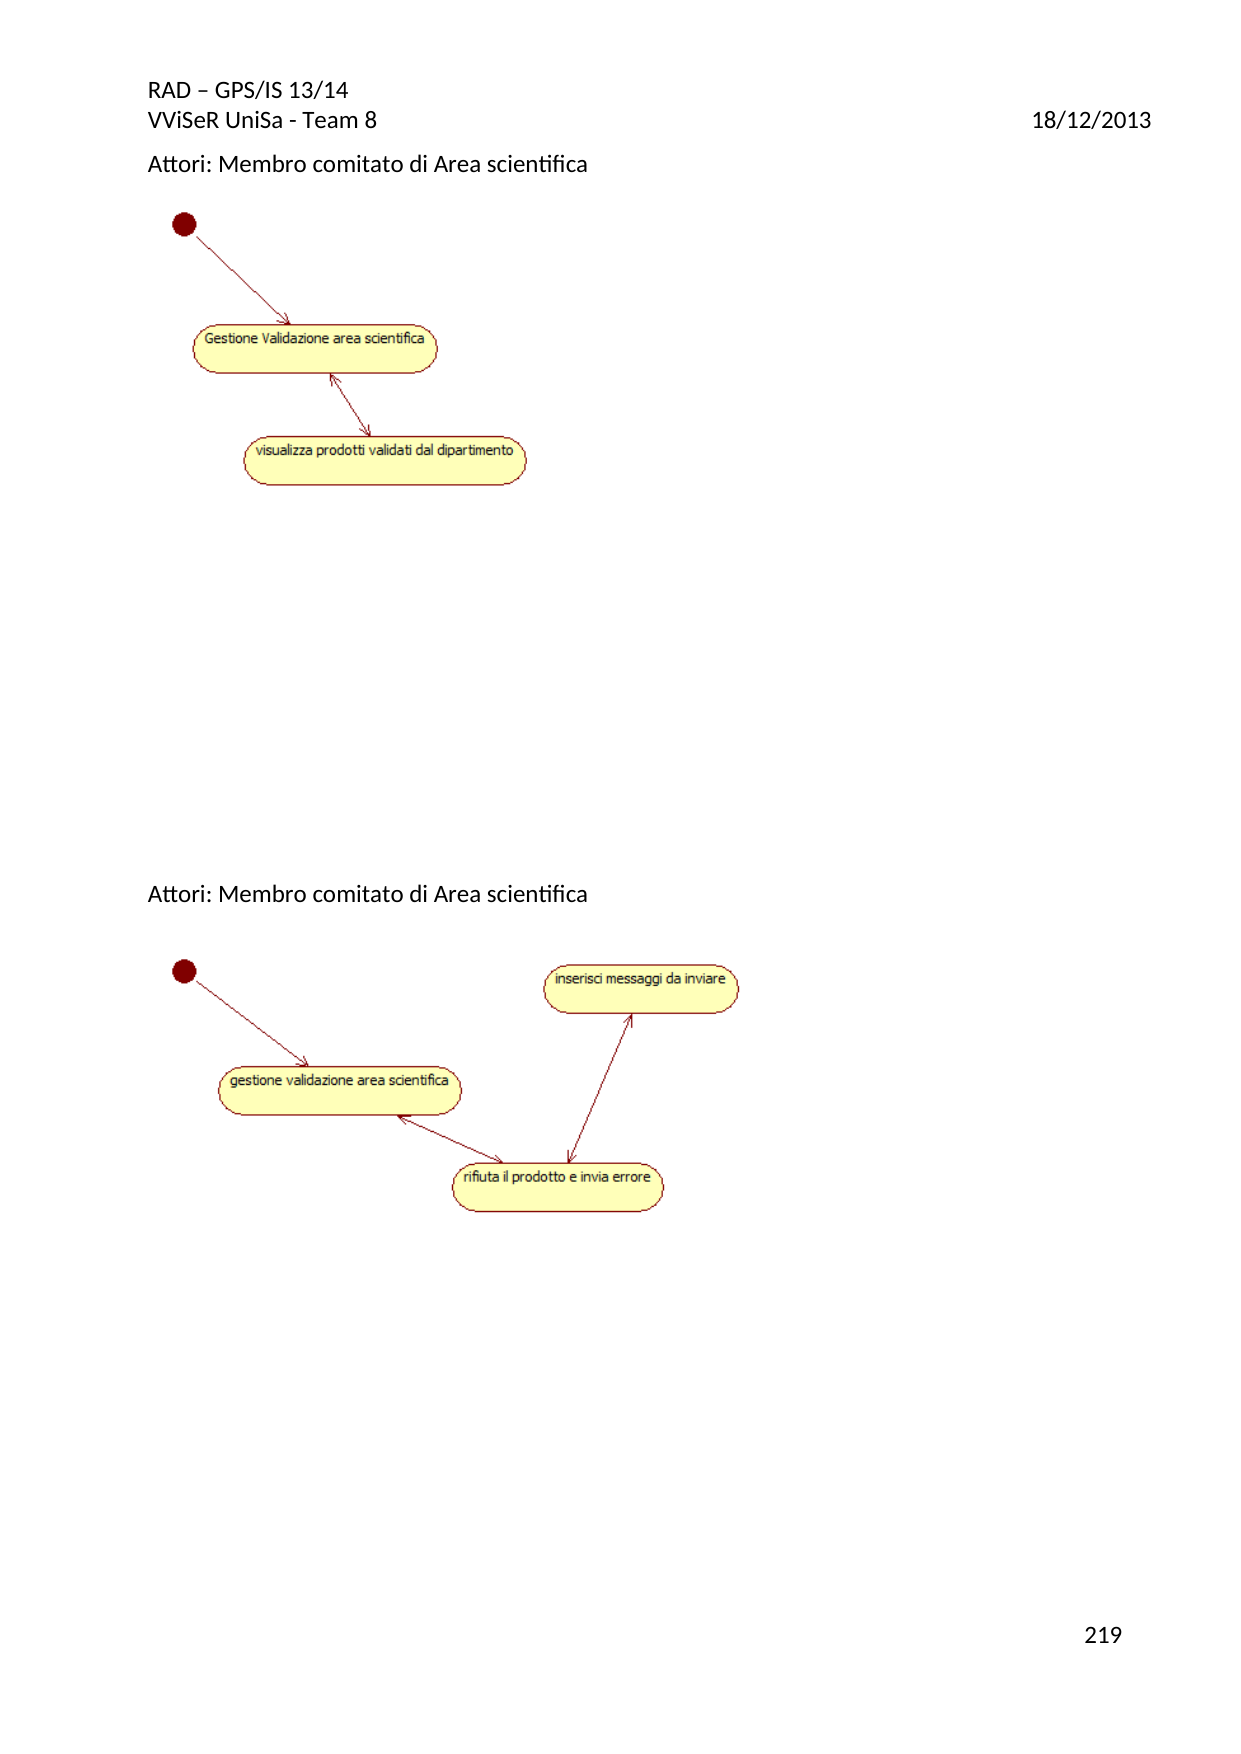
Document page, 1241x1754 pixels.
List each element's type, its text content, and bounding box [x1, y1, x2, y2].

text Attori: Membro comitato di Area scientifica [148, 148, 1122, 187]
picture [147, 934, 1123, 1544]
text Attori: Membro comitato di Area scientifica [148, 878, 1122, 909]
picture [147, 187, 1123, 797]
